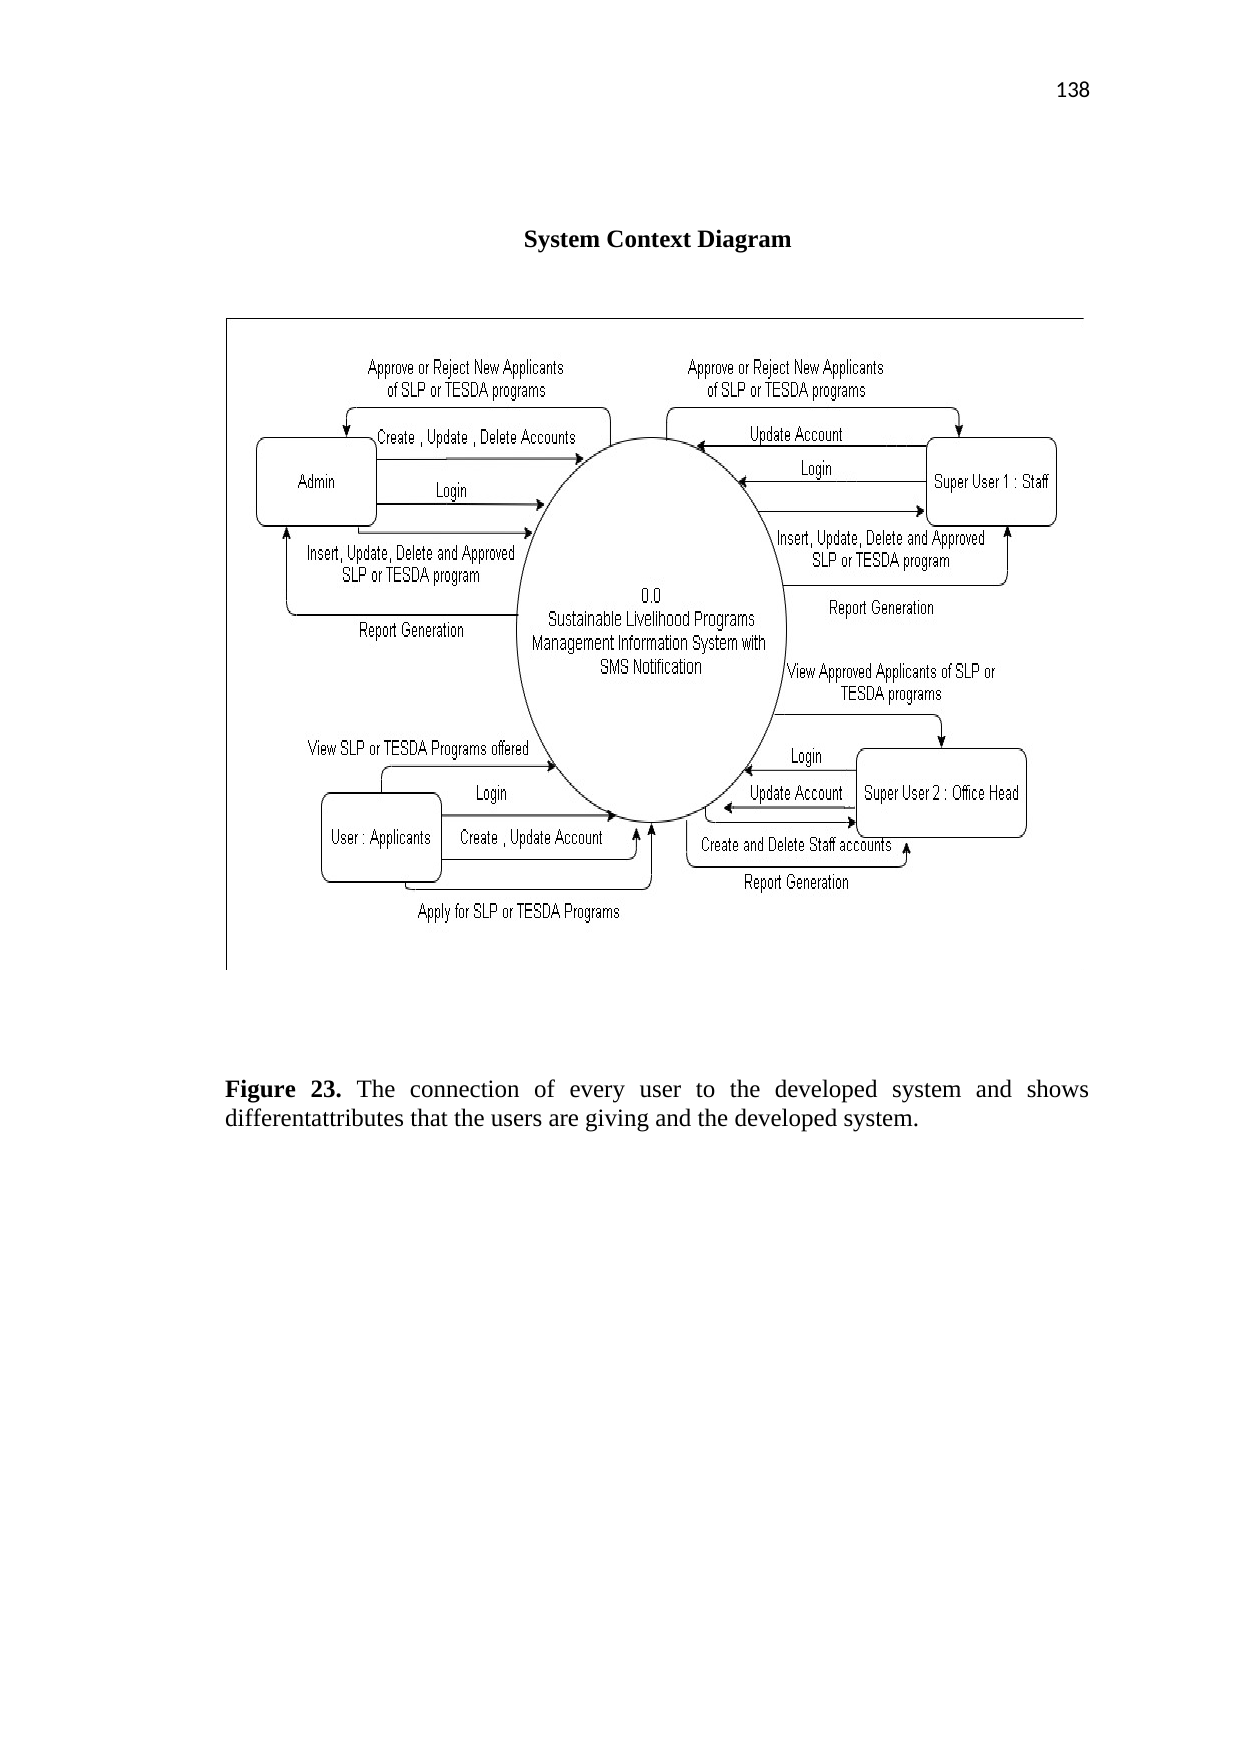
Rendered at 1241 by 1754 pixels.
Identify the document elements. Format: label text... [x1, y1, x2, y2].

picture [225, 317, 1085, 970]
text Figure 23. The connection of every user to the developed system and shows differentattributes that the users are giving and the developed system. [225, 1074, 1090, 1131]
